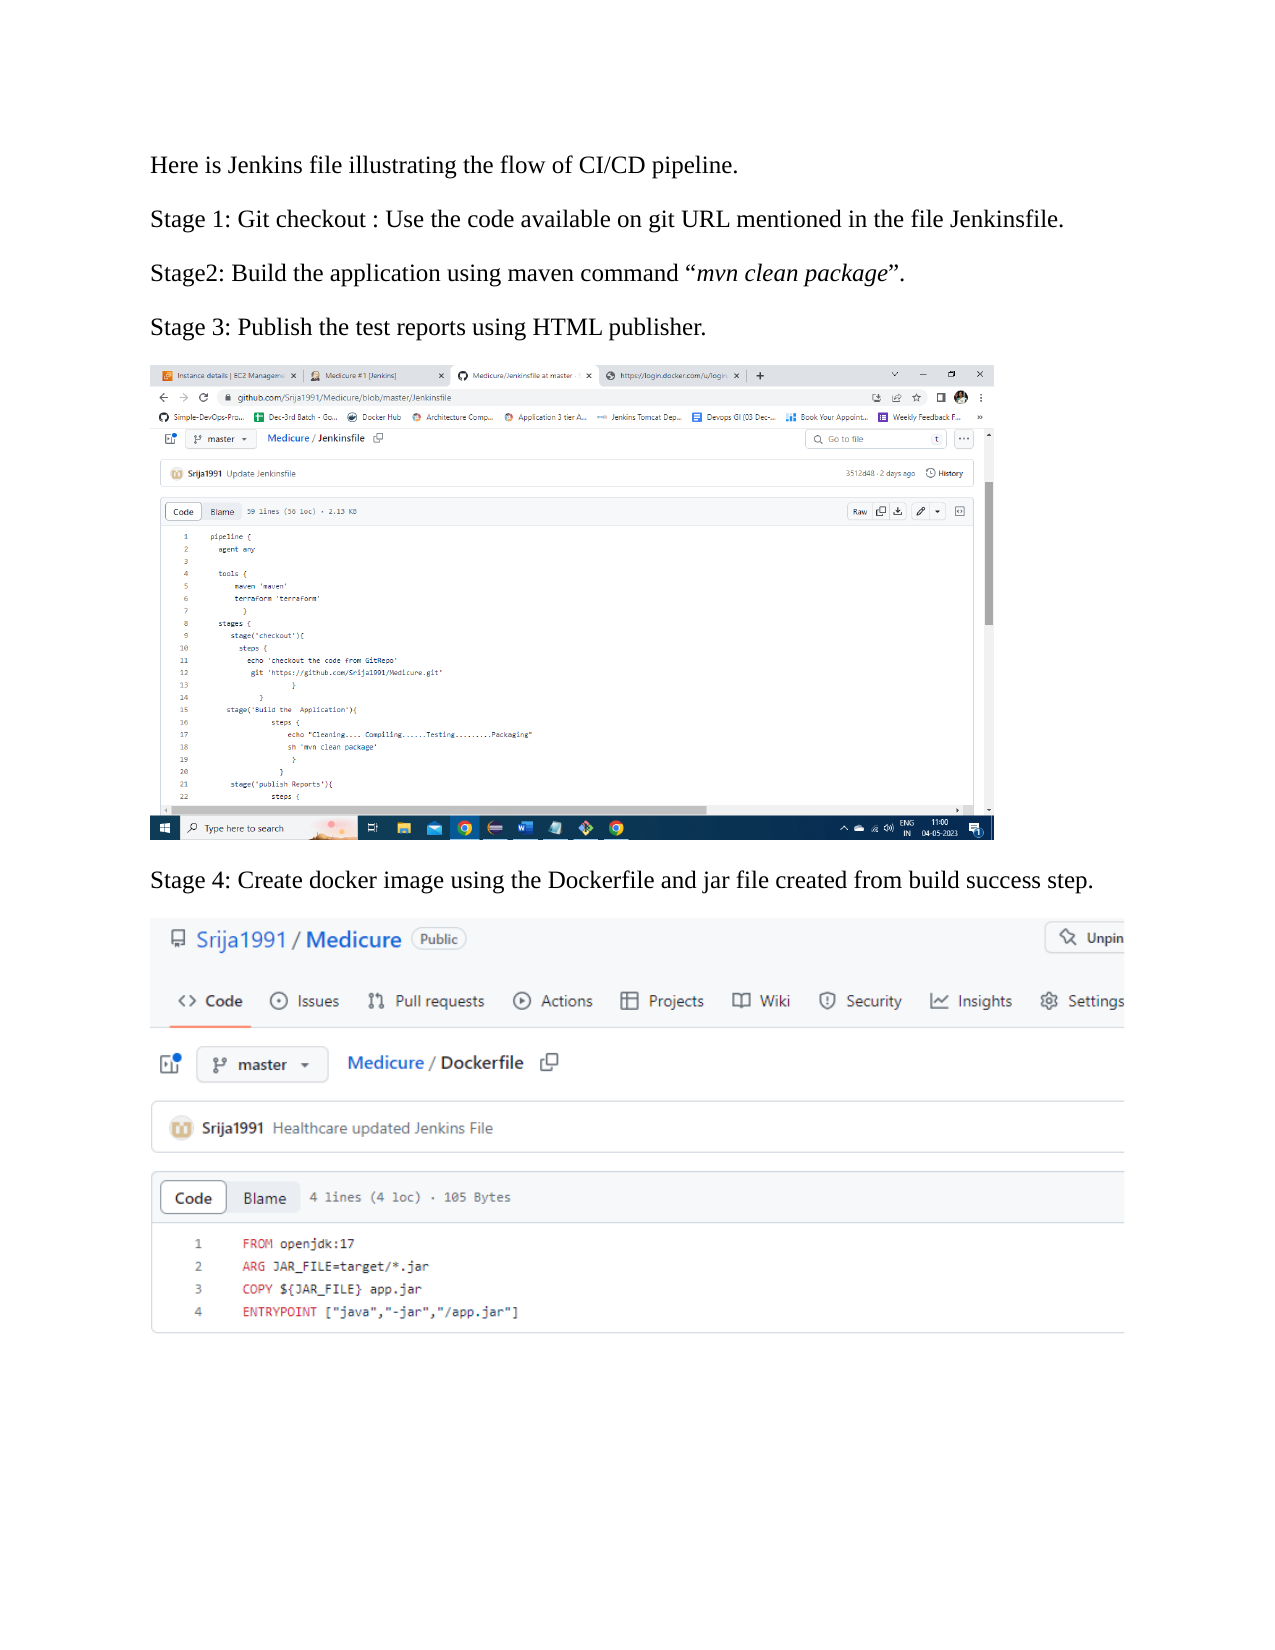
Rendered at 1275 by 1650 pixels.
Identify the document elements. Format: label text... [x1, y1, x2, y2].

picture [150, 918, 1125, 1339]
text Stage2: Build the application using maven command “mvn clean package”. [150, 258, 1125, 286]
text Stage 4: Create docker image using the Dockerfile and jar file created from build success step. [150, 865, 1125, 893]
text Here is Jenkins file illustrating the flow of CI/CD pipeline. [150, 150, 1125, 179]
text Stage 1: Git checkout : Use the code available on git URL mentioned in the file Jenkinsfile. [150, 204, 1125, 233]
picture [150, 365, 994, 840]
text Stage 3: Publish the test reports using HTML publisher. [150, 312, 1125, 340]
